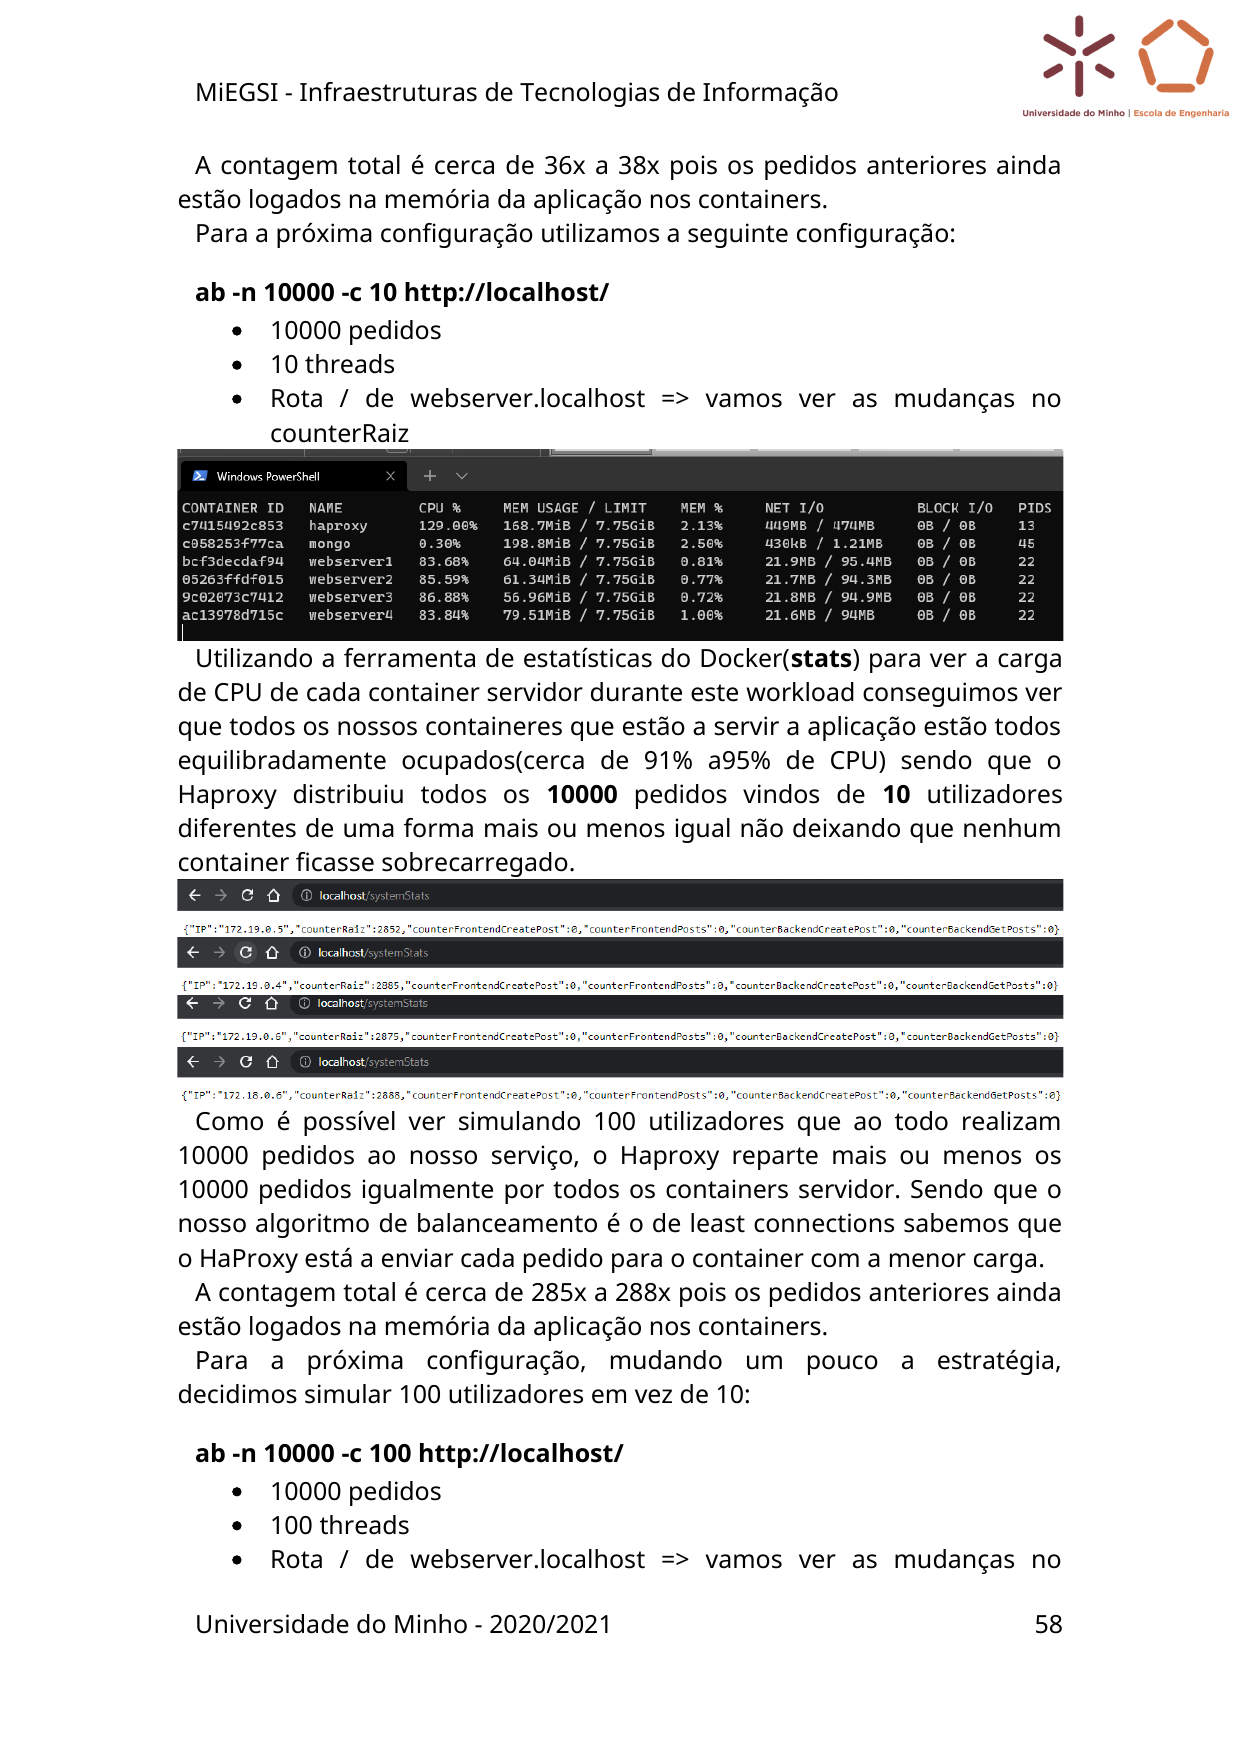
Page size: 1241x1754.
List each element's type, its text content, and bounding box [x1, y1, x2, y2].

picture [177, 879, 1064, 1104]
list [232, 1542, 1063, 1576]
list 10000 pedidos [232, 1474, 1063, 1508]
picture [1020, 12, 1232, 121]
list 100 threads [232, 1508, 1063, 1542]
list Rota / de webserver.localhost => vamos ver as mudanças no counterRaiz [232, 381, 1063, 449]
list 10000 pedidos [232, 313, 1063, 347]
text Para a próxima configuração utilizamos a seguinte configuração: [177, 216, 1063, 250]
text Como é possível ver simulando 100 utilizadores que ao todo realizam 10000 pedidos ao nosso serviço, o Haproxy reparte mais ou menos os 10000 pedidos igualmente por todos os containers servidor. Sendo que o nosso algoritmo de balanceamento é o de least connections sabemos que o HaProxy está a enviar cada pedido para o container com a menor carga. [177, 1104, 1063, 1274]
text A contagem total é cerca de 285x a 288x pois os pedidos anteriores ainda estão logados na memória da aplicação nos containers. [177, 1274, 1063, 1342]
subtitle ab -n 10000 -c 10 http://localhost/ [177, 275, 1063, 309]
list 10 threads [232, 347, 1063, 381]
text Para a próxima configuração, mudando um pouco a estratégia, decidimos simular 100 utilizadores em vez de 10: [177, 1342, 1063, 1411]
text A contagem total é cerca de 36x a 38x pois os pedidos anteriores ainda estão logados na memória da aplicação nos containers. [177, 148, 1063, 216]
subtitle ab -n 10000 -c 100 http://localhost/ [177, 1436, 1063, 1469]
text Utilizando a ferramenta de estatísticas do Docker(stats) para ver a carga de CPU de cada container servidor durante este workload conseguimos ver que todos os nossos containeres que estão a servir a aplicação estão todos equilibradamente ocupados(cerca de 91% a95% de CPU) sendo que o Haproxy distribuiu todos os 10000 pedidos vindos de 10 utilizadores diferentes de uma forma mais ou menos igual não deixando que nenhum container ficasse sobrecarregado. [177, 641, 1063, 879]
picture [177, 449, 1064, 641]
